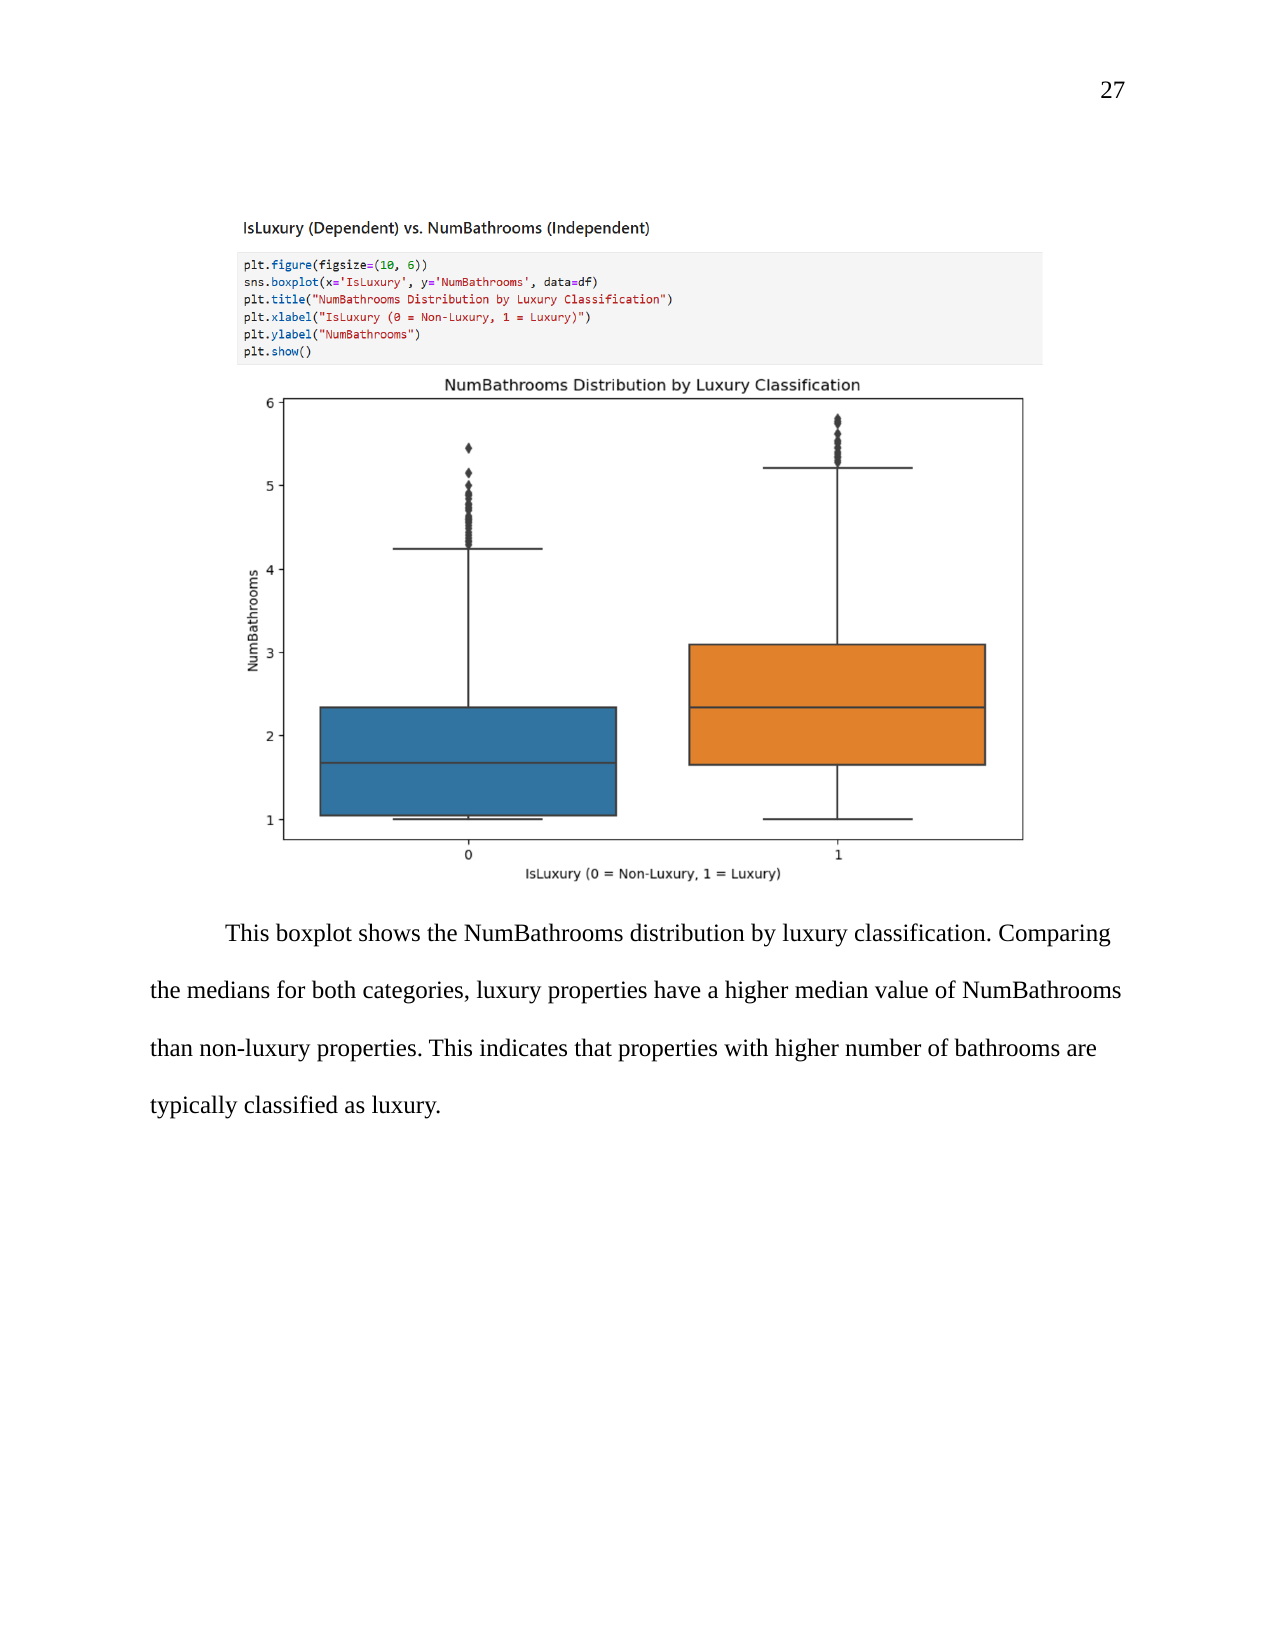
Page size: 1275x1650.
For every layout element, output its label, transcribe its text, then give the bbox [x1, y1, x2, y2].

text This boxplot shows the NumBathrooms distribution by luxury classification. Comparing the medians for both categories, luxury properties have a higher median value of NumBathrooms than non-luxury properties. This indicates that properties with higher number of bathrooms are typically classified as luxury. [150, 918, 1125, 1119]
picture [232, 207, 1043, 887]
